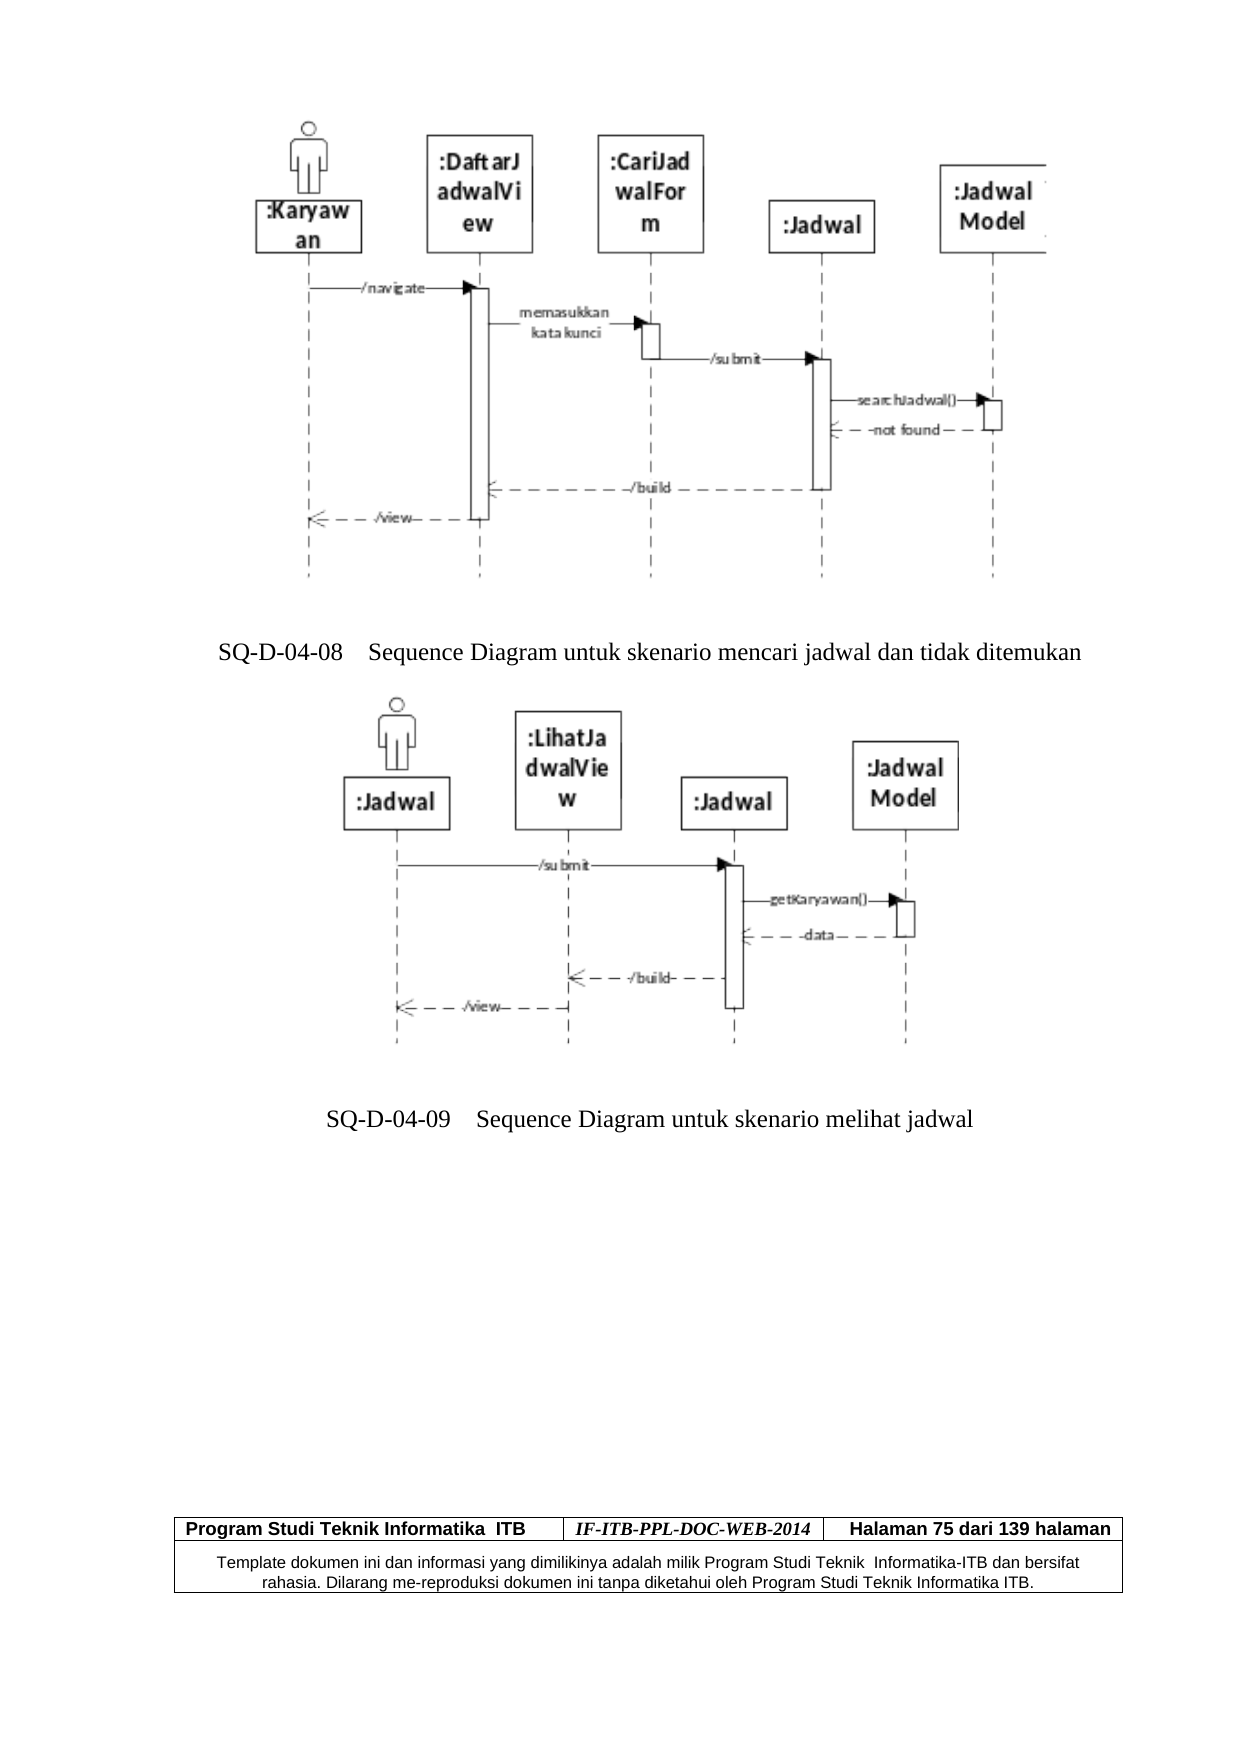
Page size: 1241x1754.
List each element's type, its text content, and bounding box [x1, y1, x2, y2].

text SQ-D-04-08 Sequence Diagram untuk skenario mencari jadwal dan tidak ditemukan [177, 637, 1122, 666]
text SQ-D-04-09 Sequence Diagram untuk skenario melihat jadwal [177, 1104, 1122, 1133]
